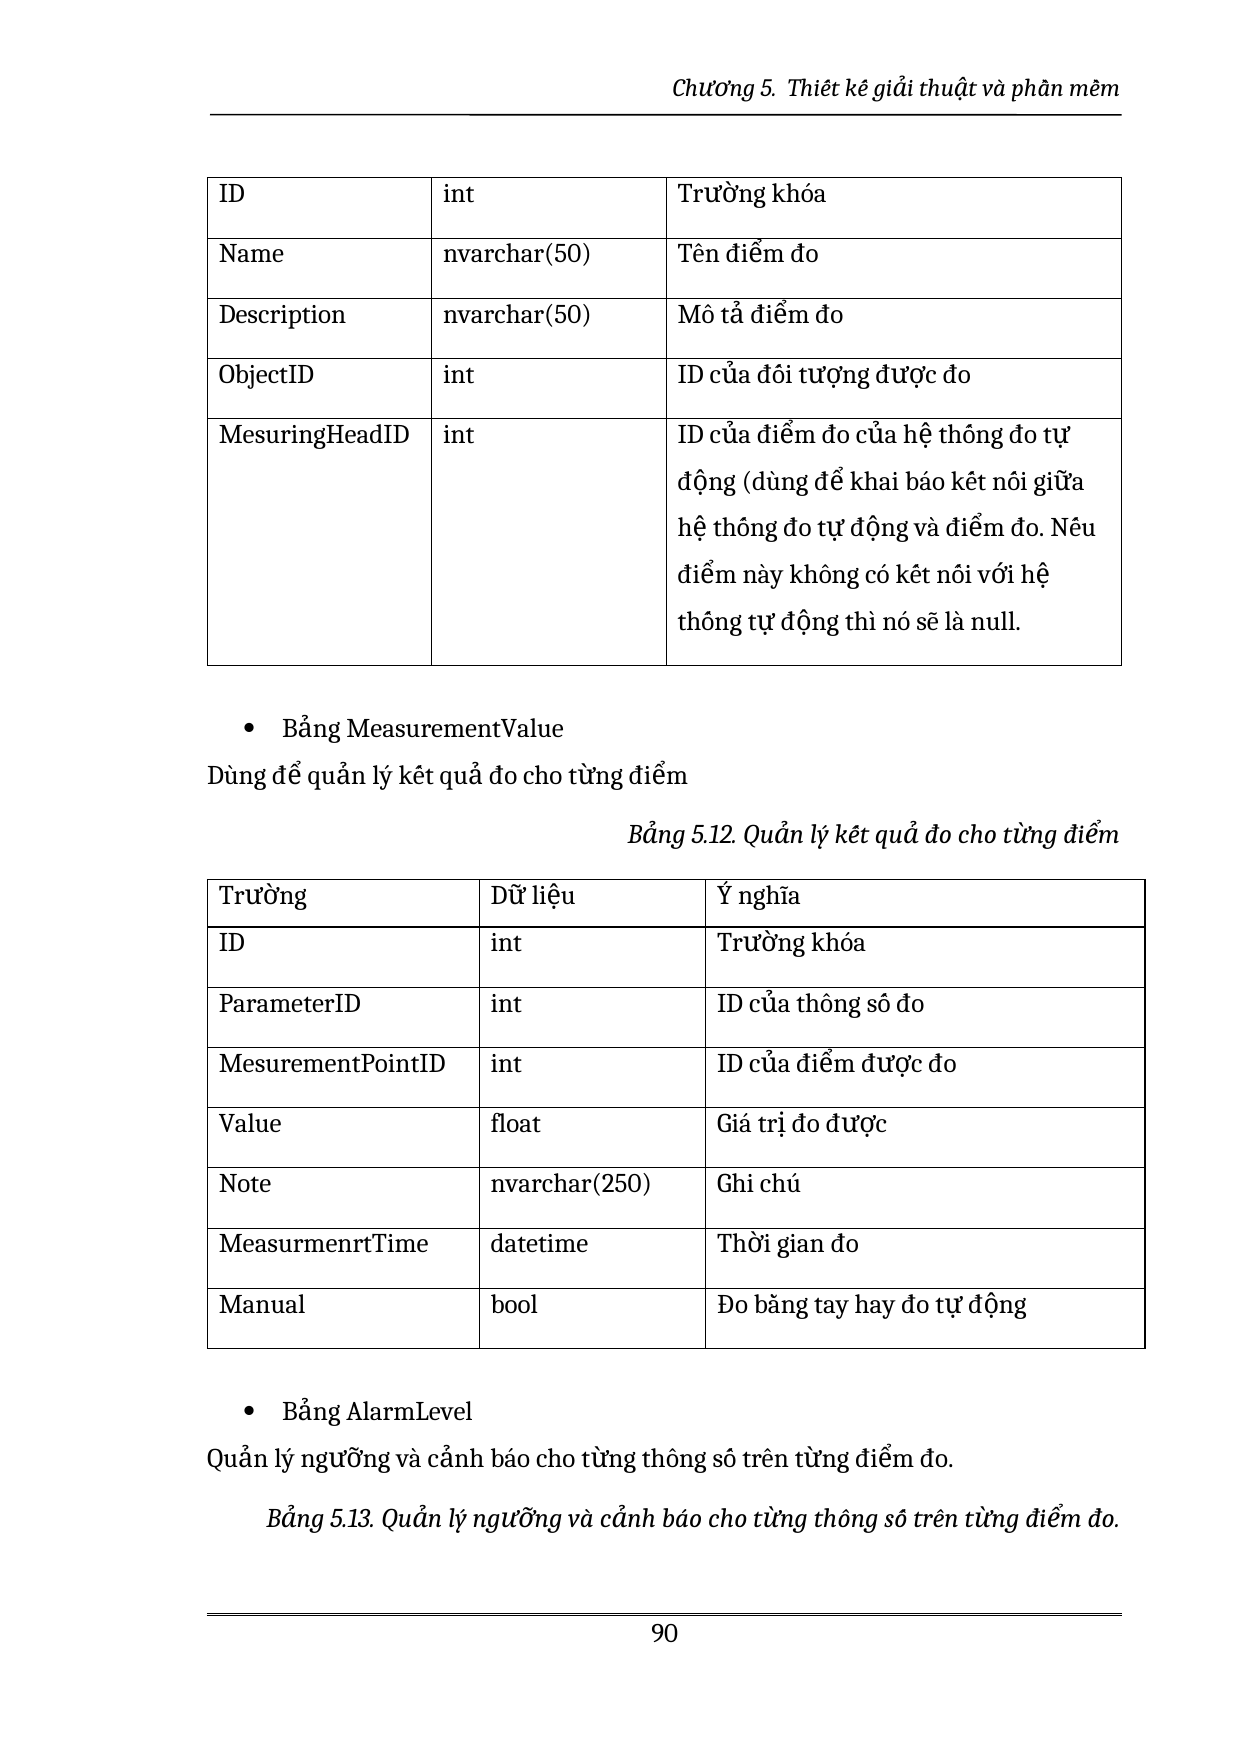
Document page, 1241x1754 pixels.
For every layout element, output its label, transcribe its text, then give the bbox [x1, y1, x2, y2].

table_header Dữ liệu [480, 880, 705, 926]
table_cell Mô tả điểm đo [667, 299, 1121, 358]
table_cell int [480, 988, 705, 1047]
table_cell ObjectID [208, 359, 431, 418]
table_cell datetime [480, 1229, 705, 1288]
table_cell int [432, 419, 666, 665]
table_cell int [480, 928, 705, 987]
table_cell Ghi chú [706, 1168, 1144, 1227]
table_cell ID của điểm đo của hệ thống đo tự động (dùng để khai báo kết nối giữa hệ thống đo tự động và điểm đo. Nếu điểm này không có kết nối với hệ thống tự động thì nó sẽ là null. [667, 419, 1121, 665]
table_cell int [480, 1048, 705, 1107]
table_cell Tên điểm đo [667, 239, 1121, 298]
table_cell MeasurmenrtTime [208, 1229, 479, 1288]
table_cell bool [480, 1289, 705, 1348]
table_cell nvarchar(50) [432, 239, 666, 298]
text Dùng để quản lý kết quả đo cho từng điểm [207, 760, 1122, 792]
table_cell ID của đối tượng được đo [667, 359, 1121, 418]
table_cell Description [208, 299, 431, 358]
table_cell MesurementPointID [208, 1048, 479, 1107]
text Quản lý ngưỡng và cảnh báo cho từng thông số trên từng điểm đo. [207, 1443, 1122, 1474]
table_cell ID của điểm được đo [706, 1048, 1144, 1107]
list Bảng MeasurementValue [244, 713, 1122, 744]
table_cell Đo bằng tay hay đo tự động [706, 1289, 1144, 1348]
table_cell Giá trị đo được [706, 1108, 1144, 1167]
table_cell ID [208, 178, 431, 237]
table_cell Trường khóa [667, 178, 1121, 237]
table_cell nvarchar(50) [432, 299, 666, 358]
table_cell ID [208, 928, 479, 987]
table_header Ý nghĩa [706, 880, 1144, 926]
table_cell nvarchar(250) [480, 1168, 705, 1227]
table_cell int [432, 359, 666, 418]
table_cell Thời gian đo [706, 1229, 1144, 1288]
table_cell Manual [208, 1289, 479, 1348]
table_header Trường [208, 880, 479, 926]
list Bảng AlarmLevel [244, 1396, 1122, 1427]
table_cell Name [208, 239, 431, 298]
table_cell int [432, 178, 666, 237]
table_cell MesuringHeadID [208, 419, 431, 665]
table_cell ID của thông số đo [706, 988, 1144, 1047]
table_cell ParameterID [208, 988, 479, 1047]
table_cell Trường khóa [706, 928, 1144, 987]
table_cell Value [208, 1108, 479, 1167]
table_cell Note [208, 1168, 479, 1227]
table_cell float [480, 1108, 705, 1167]
